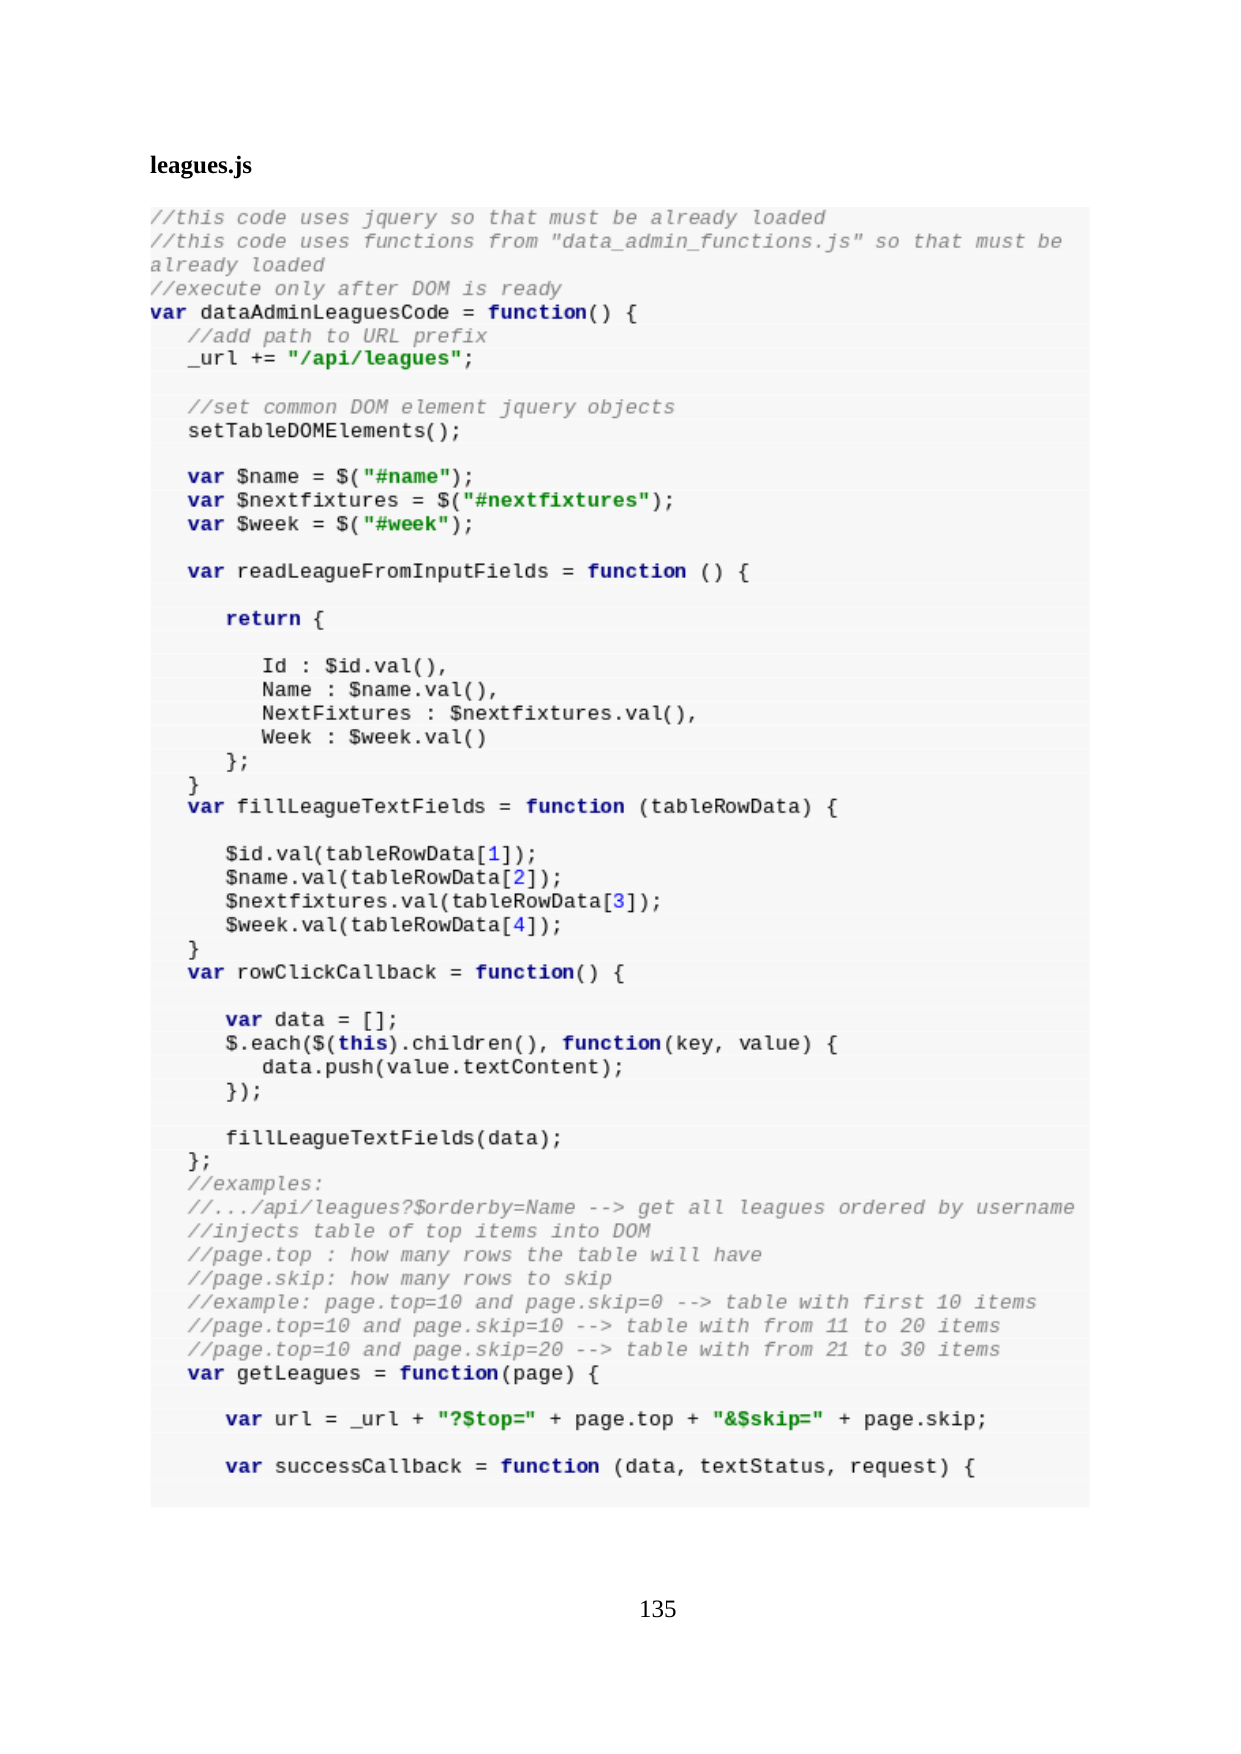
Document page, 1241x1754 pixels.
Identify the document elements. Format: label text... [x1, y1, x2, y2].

subtitle leagues.js [150, 150, 1090, 179]
